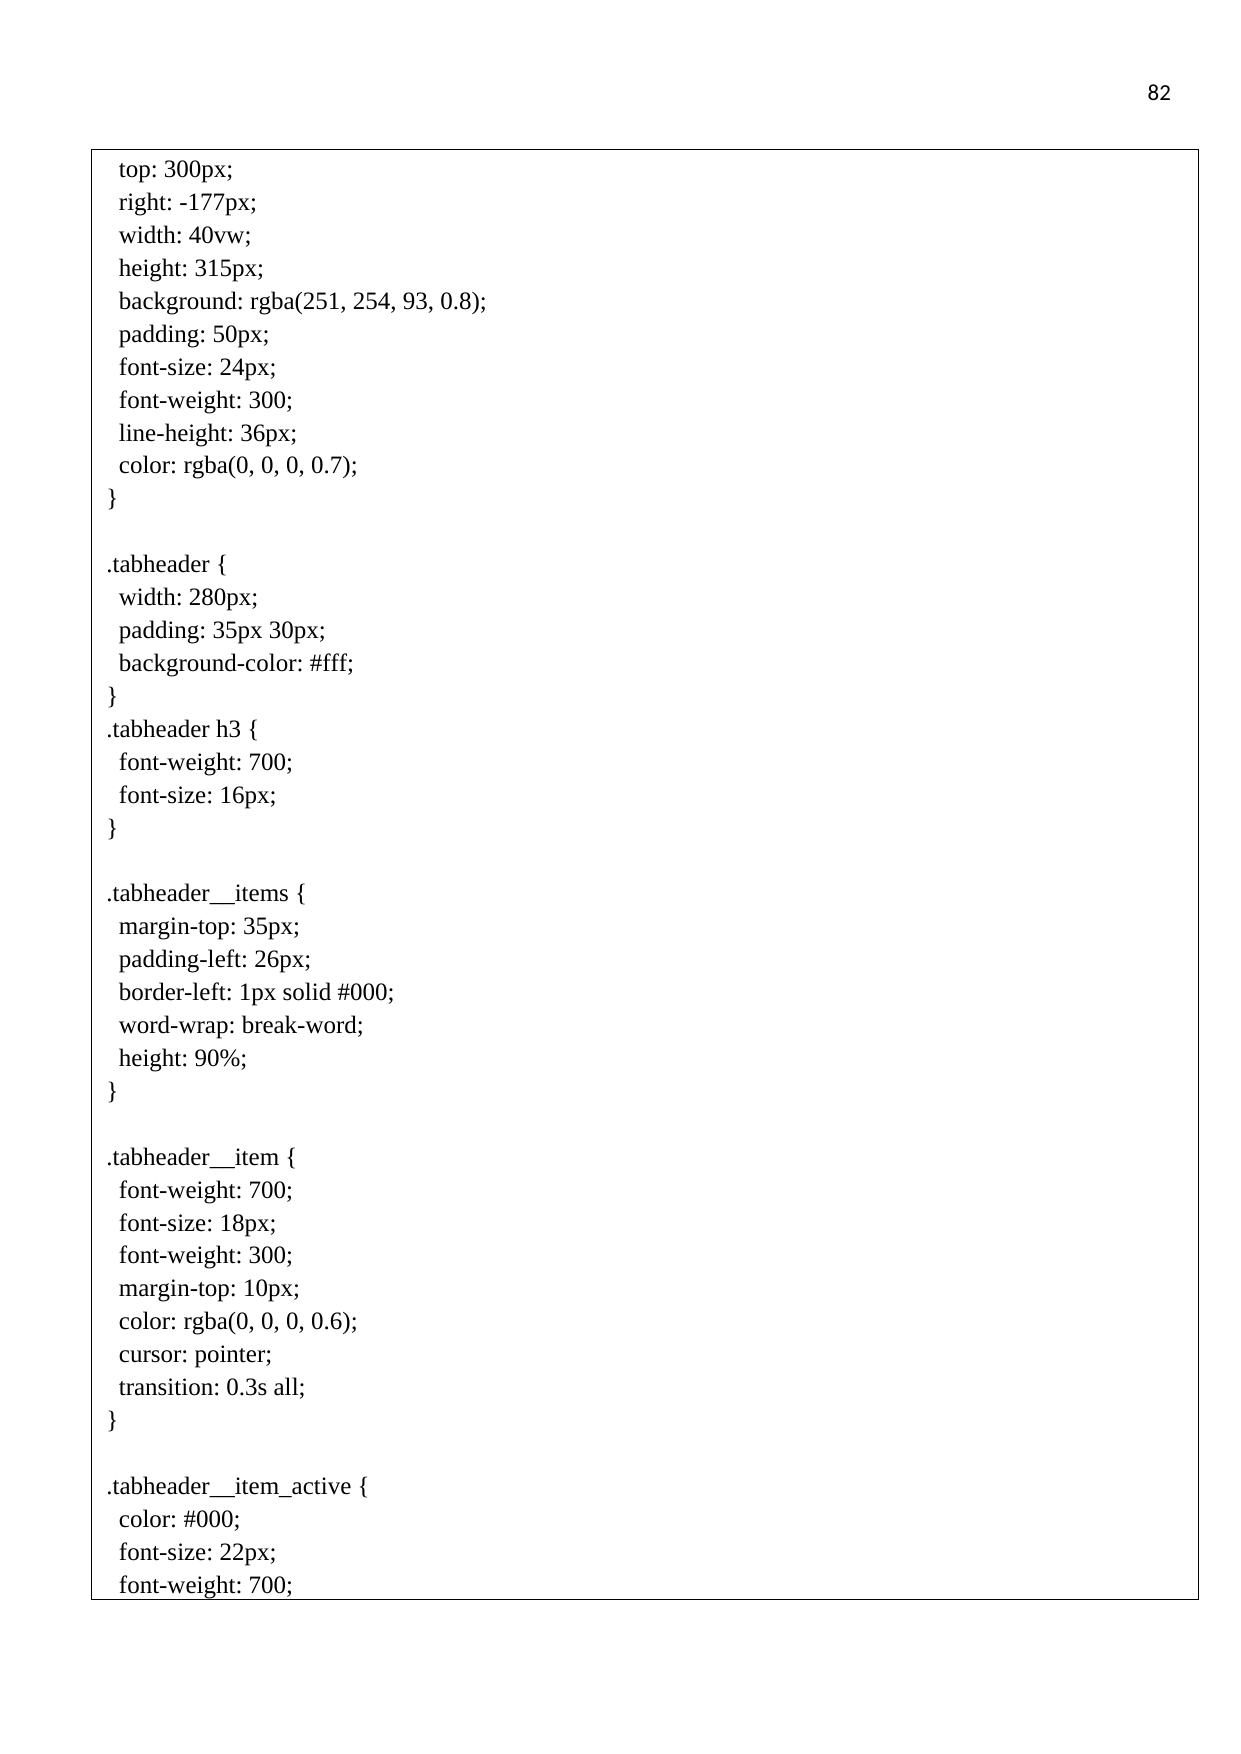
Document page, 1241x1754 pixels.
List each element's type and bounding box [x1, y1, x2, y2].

table_header [92, 150, 1198, 1598]
